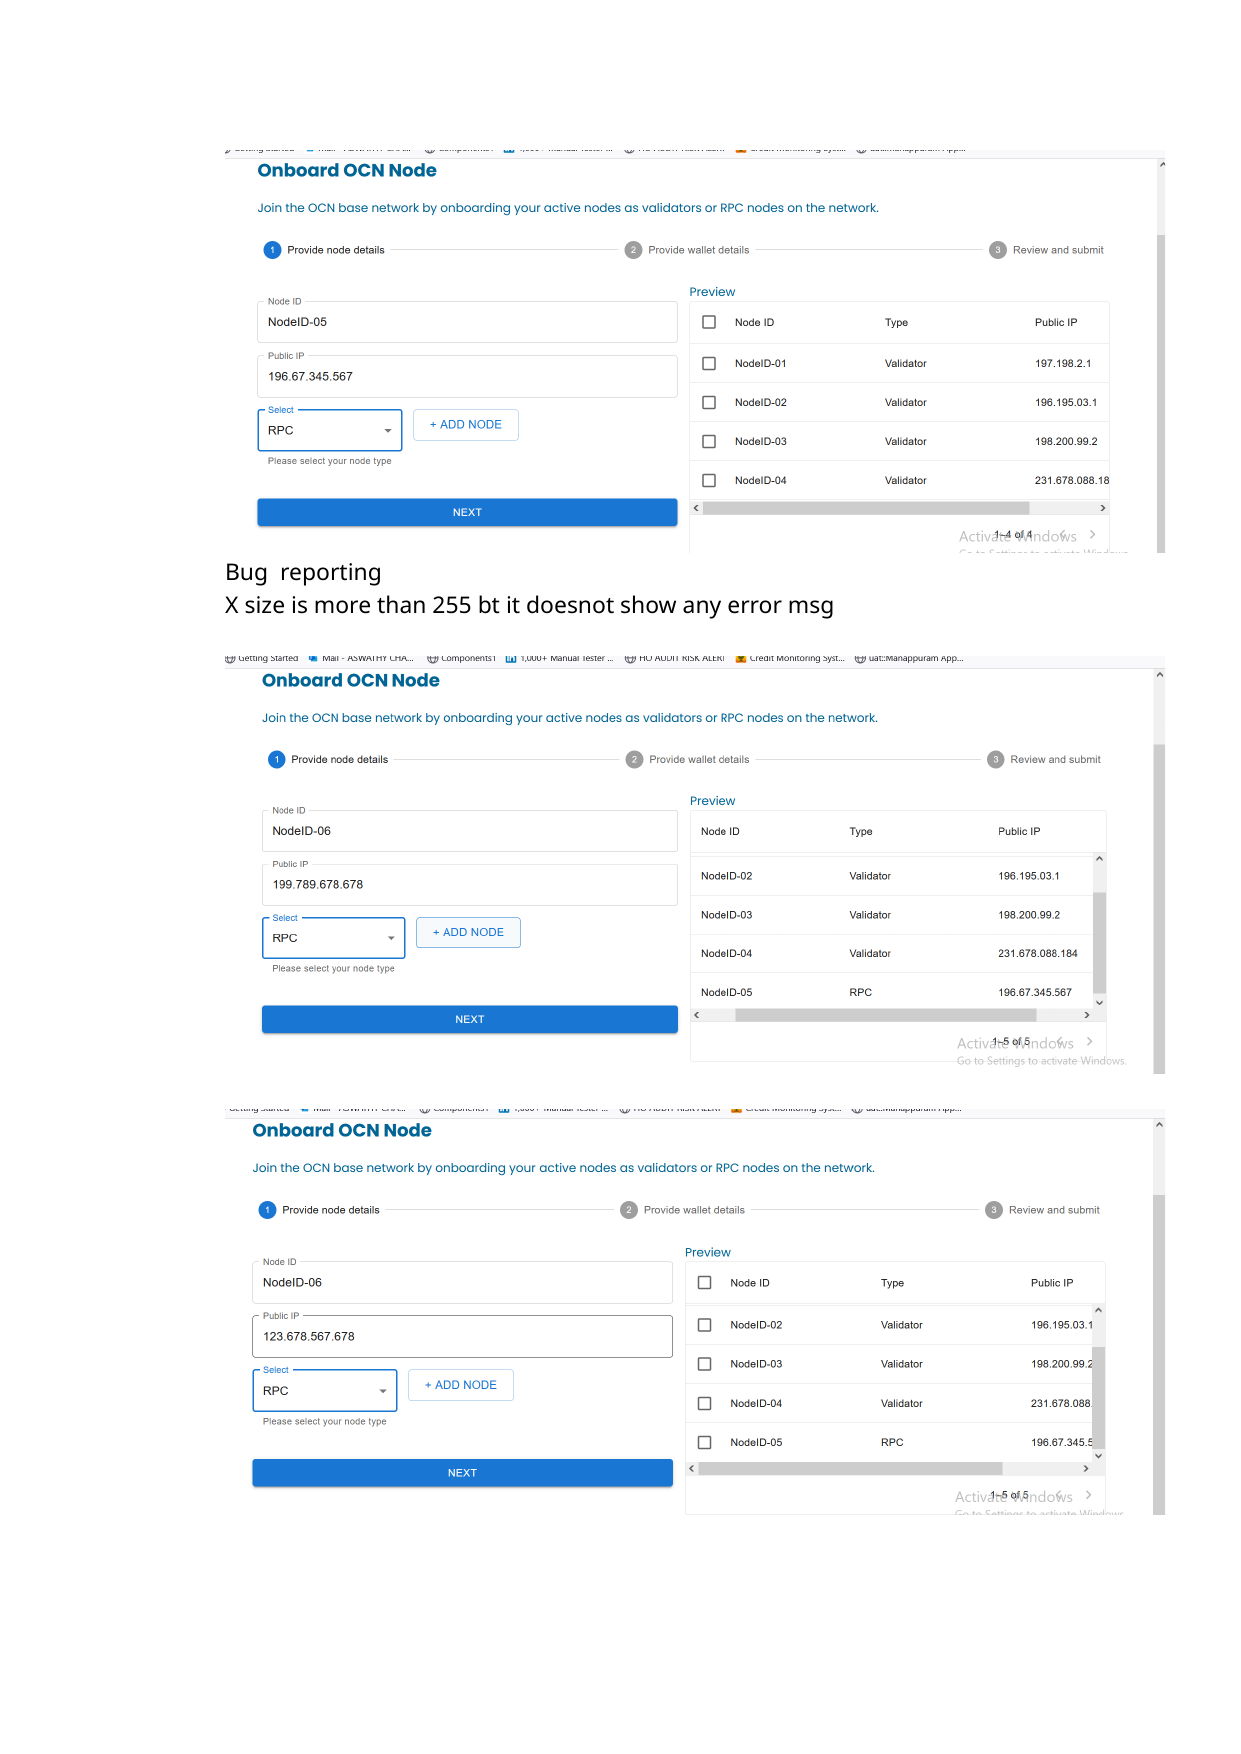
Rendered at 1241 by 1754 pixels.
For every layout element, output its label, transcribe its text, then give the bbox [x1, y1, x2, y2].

picture [225, 150, 1166, 553]
picture [225, 656, 1166, 1074]
list Bug reporting [225, 555, 1090, 587]
picture [225, 1109, 1166, 1515]
list X size is more than 255 bt it doesnot show any error msg [225, 589, 1090, 620]
